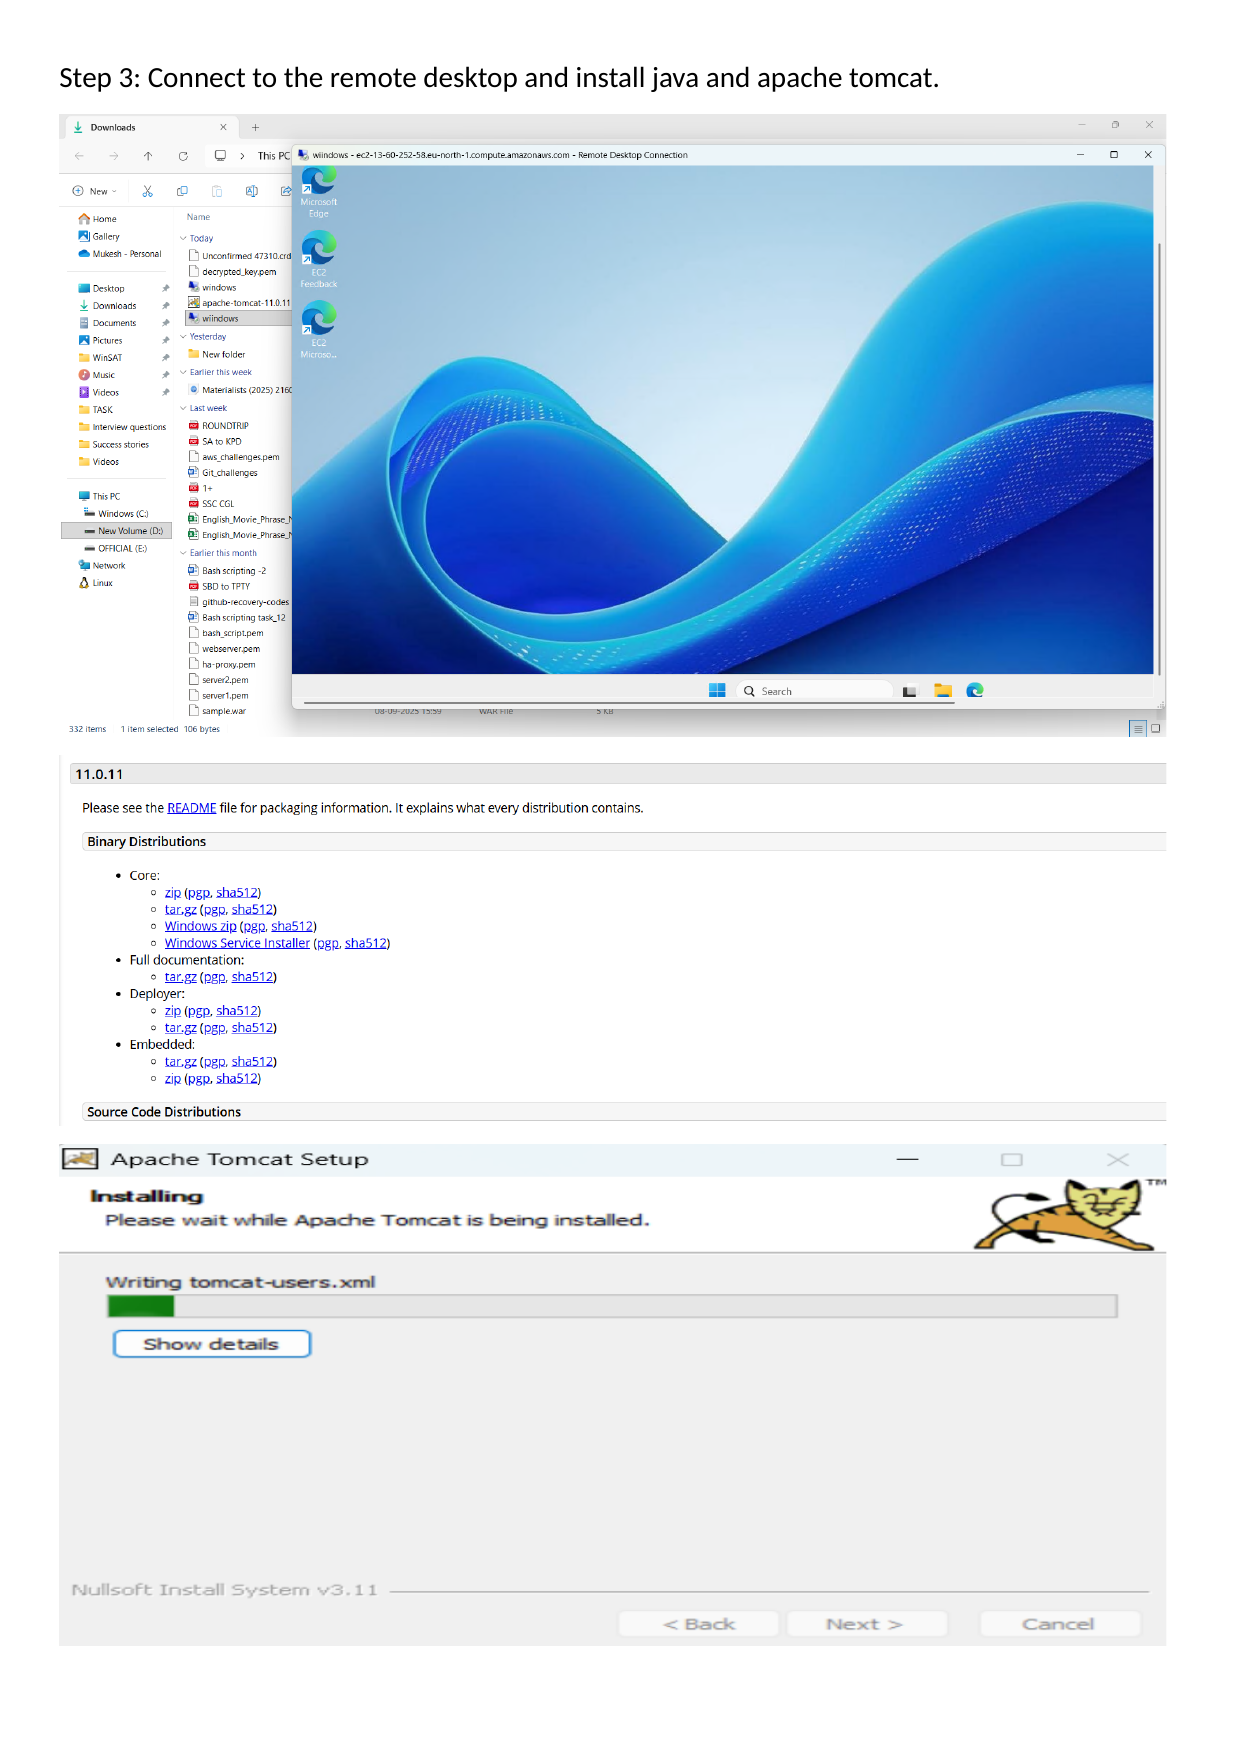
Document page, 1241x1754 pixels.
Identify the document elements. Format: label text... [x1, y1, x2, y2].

text Step 3: Connect to the remote desktop and install java and apache tomcat. [59, 59, 1181, 95]
picture [59, 114, 1167, 737]
picture [59, 755, 1167, 1126]
picture [59, 1144, 1167, 1646]
